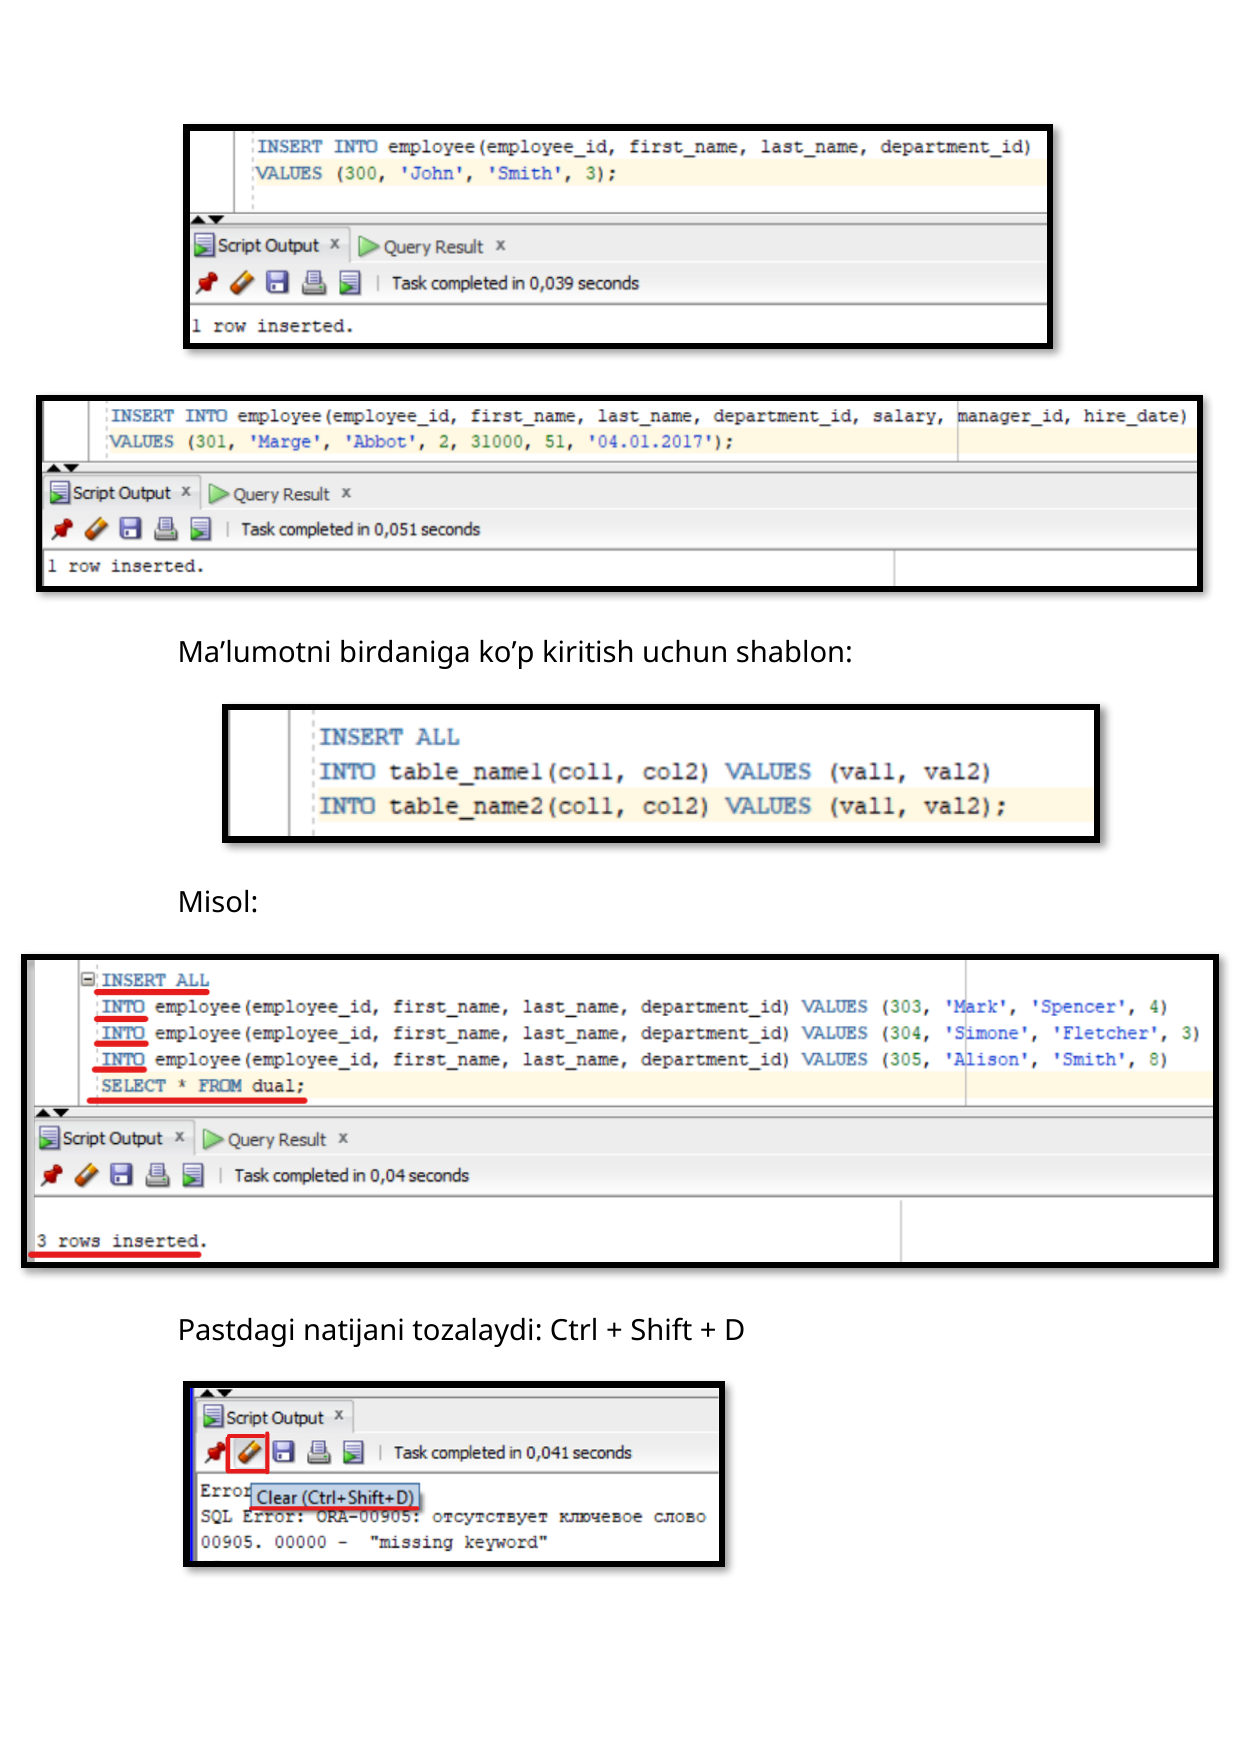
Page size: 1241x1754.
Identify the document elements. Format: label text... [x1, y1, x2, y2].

text Pastdagi natijani tozalaydi: Ctrl + Shift + D [177, 1309, 1152, 1348]
picture [42, 401, 1197, 586]
picture [190, 131, 1047, 343]
picture [228, 710, 1094, 836]
text Misol: [177, 881, 1152, 921]
text Ma’lumotni birdaniga ko’p kiritish uchun shablon: [177, 631, 1152, 671]
picture [190, 1388, 719, 1561]
picture [27, 960, 1213, 1262]
